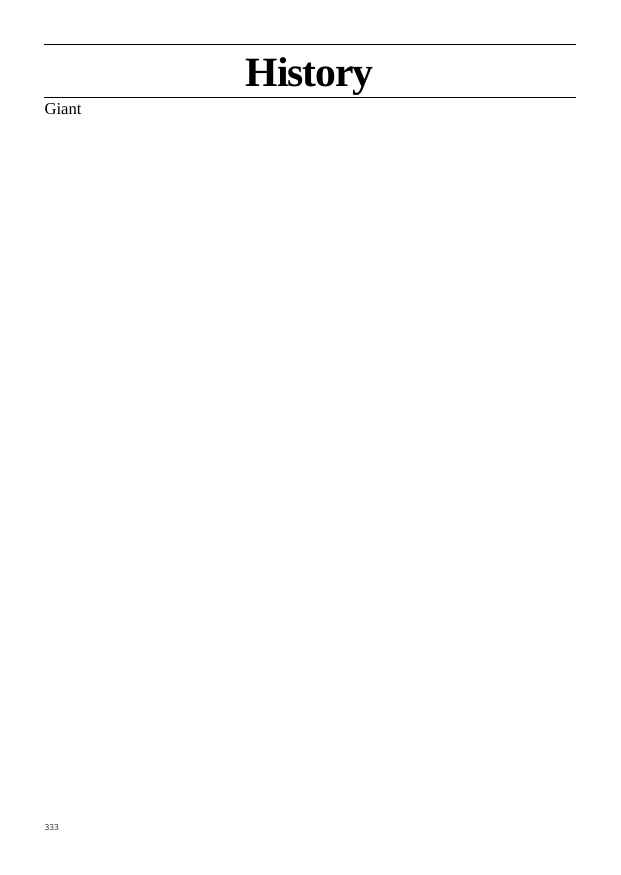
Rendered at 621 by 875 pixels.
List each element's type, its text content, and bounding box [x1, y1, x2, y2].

text Giant [44, 98, 576, 118]
subtitle History [44, 45, 576, 97]
